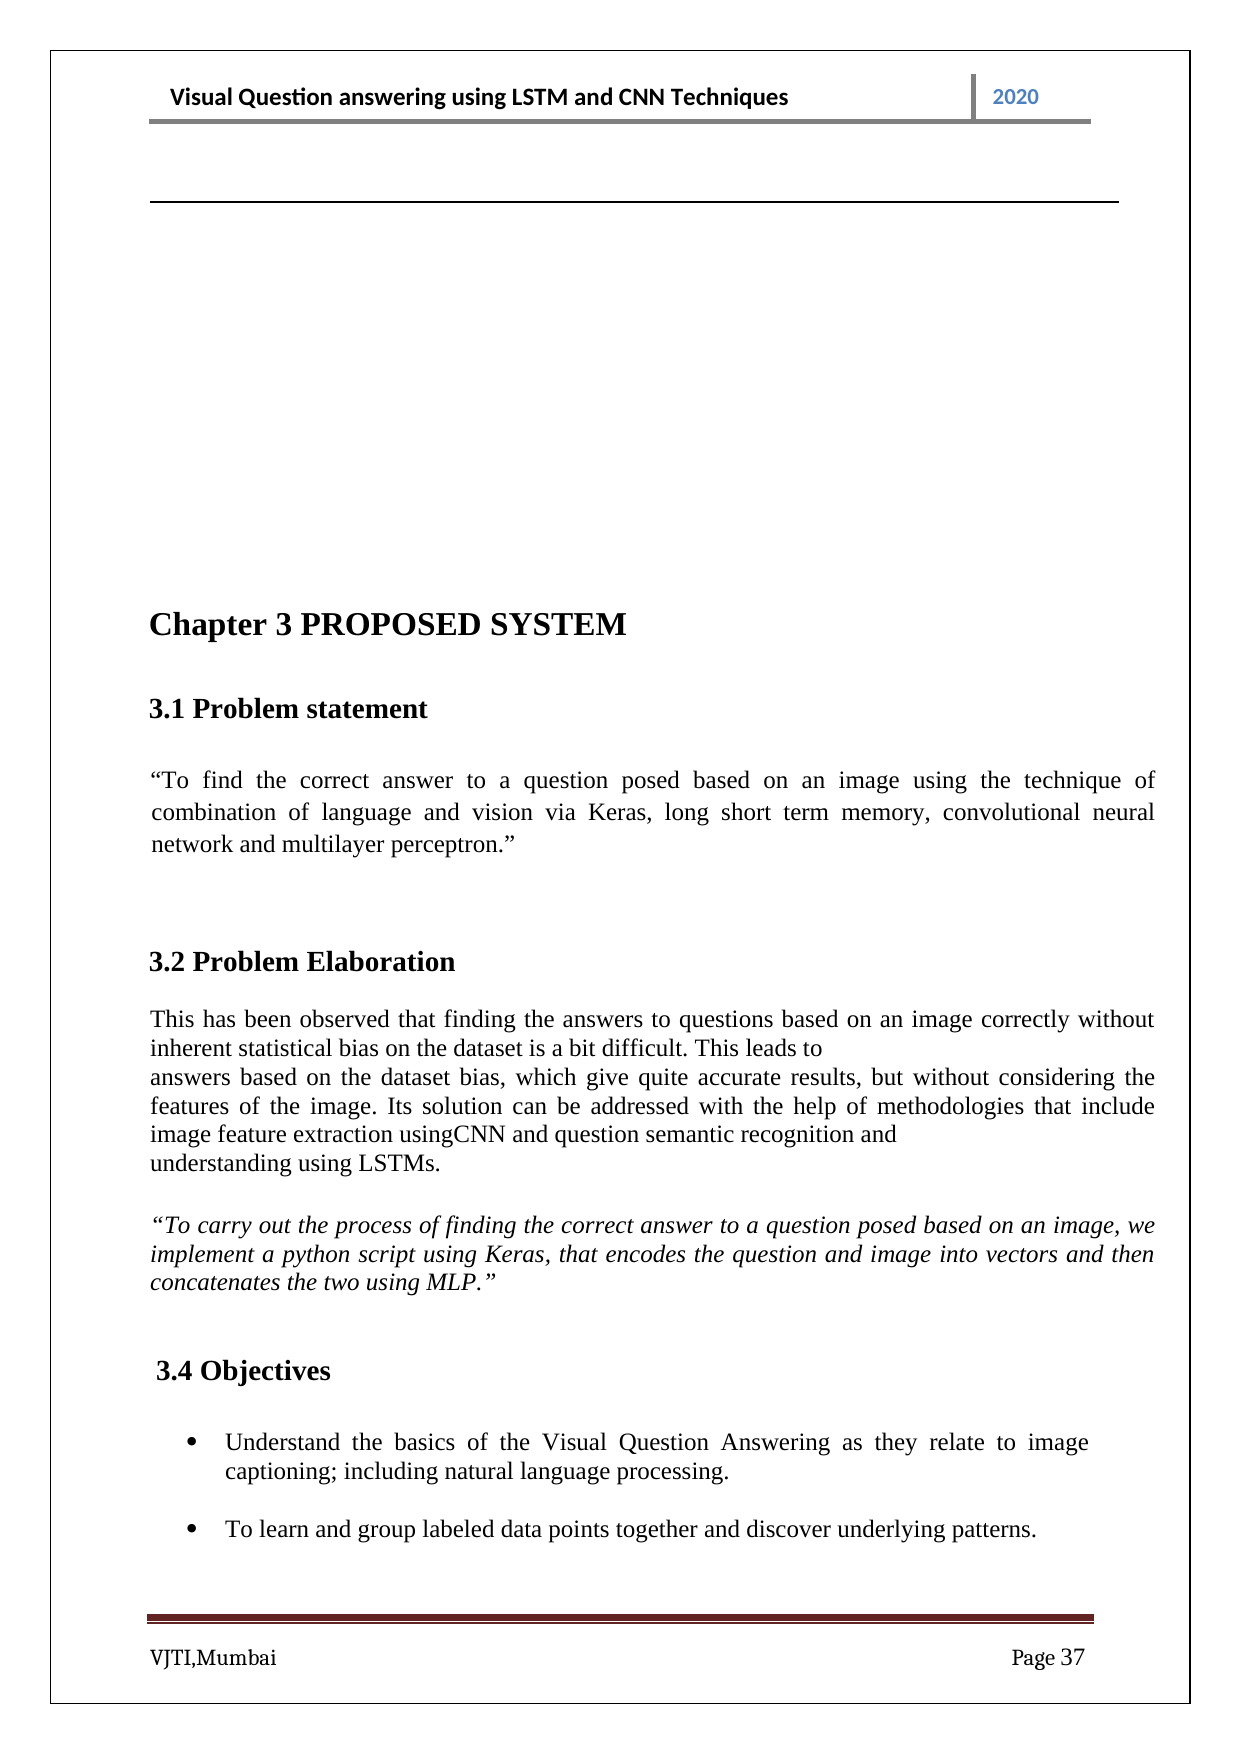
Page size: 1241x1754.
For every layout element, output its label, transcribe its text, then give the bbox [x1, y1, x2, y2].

text answers based on the dataset bias, which give quite accurate results, but without considering the features of the image. Its solution can be addressed with the help of methodologies that include image feature extraction usingCNN and question semantic recognition and [150, 1062, 1156, 1148]
text Chapter 3 PROPOSED SYSTEM [148, 605, 1156, 643]
subtitle 3.4 Objectives [148, 1353, 1156, 1387]
text “To find the correct answer to a question posed based on an image using the technique of combination of language and vision via Keras, long short term memory, convolutional neural network and multilayer perceptron.” [150, 765, 1156, 858]
list To learn and group labeled data points together and discover underlying patterns. [187, 1514, 1090, 1542]
text This has been observed that finding the answers to questions based on an image correctly without inherent statistical bias on the dataset is a bit difficult. This leads to [150, 1004, 1156, 1062]
subtitle 3.2 Problem Elaboration [148, 944, 1156, 978]
text “To carry out the process of finding the correct answer to a question posed based on an image, we implement a python script using Keras, that encodes the question and image into vectors and then concatenates the two using MLP.” [150, 1210, 1156, 1296]
text understanding using LSTMs. [150, 1148, 1156, 1177]
text 3.1 Problem statement [148, 691, 1156, 724]
list Understand the basics of the Visual Question Answering as they relate to image captioning; including natural language processing. [187, 1427, 1090, 1485]
